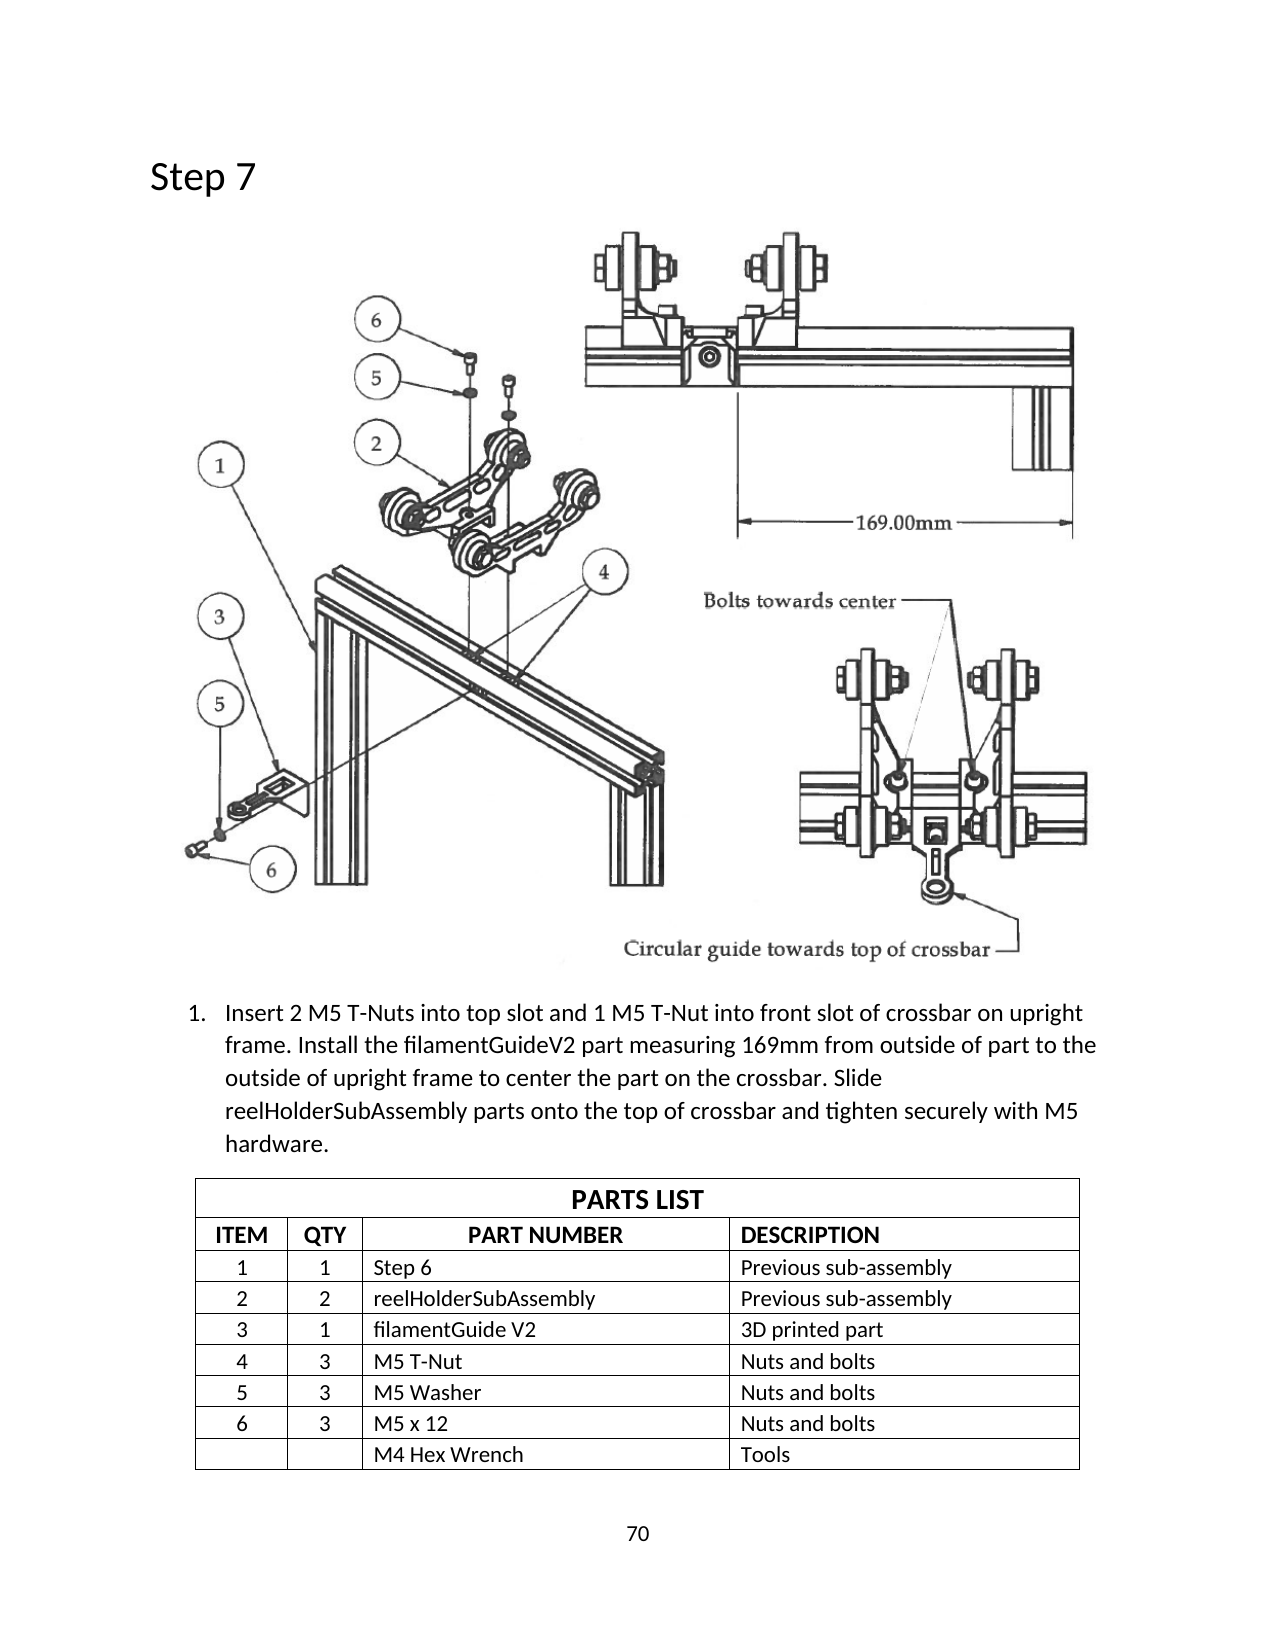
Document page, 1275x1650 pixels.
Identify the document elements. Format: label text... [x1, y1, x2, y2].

table_cell ITEM [196, 1218, 287, 1250]
table_cell reelHolderSubAssembly [363, 1282, 729, 1312]
table_cell 3 [196, 1314, 287, 1344]
table_header PARTS LIST [196, 1179, 1079, 1217]
table_cell M4 Hex Wrench [363, 1439, 729, 1469]
table_cell M5 T-Nut [363, 1345, 729, 1375]
table_cell 2 [288, 1282, 362, 1312]
table_cell Nuts and bolts [730, 1345, 1079, 1375]
table_cell PART NUMBER [363, 1218, 729, 1250]
picture [164, 209, 1108, 988]
table_cell 5 [196, 1376, 287, 1406]
table_cell M5 x 12 [363, 1407, 729, 1437]
table_cell QTY [288, 1218, 362, 1250]
table_cell 1 [288, 1251, 362, 1281]
table_cell Previous sub-assembly [730, 1251, 1079, 1281]
table_cell filamentGuide V2 [363, 1314, 729, 1344]
table_cell 4 [196, 1345, 287, 1375]
text Step 7 [150, 150, 1125, 201]
table_cell [196, 1439, 287, 1469]
table_cell Nuts and bolts [730, 1407, 1079, 1437]
table_cell 3 [288, 1345, 362, 1375]
table_cell 3D printed part [730, 1314, 1079, 1344]
table_cell 1 [196, 1251, 287, 1281]
table_cell 2 [196, 1282, 287, 1312]
table_cell Tools [730, 1439, 1079, 1469]
table_cell DESCRIPTION [730, 1218, 1079, 1250]
table_cell 1 [288, 1314, 362, 1344]
table_cell 6 [196, 1407, 287, 1437]
table_cell M5 Washer [363, 1376, 729, 1406]
table_cell 3 [288, 1376, 362, 1406]
table_cell 3 [288, 1407, 362, 1437]
table_cell Previous sub-assembly [730, 1282, 1079, 1312]
table_cell [288, 1439, 362, 1469]
table_cell Nuts and bolts [730, 1376, 1079, 1406]
table_cell Step 6 [363, 1251, 729, 1281]
